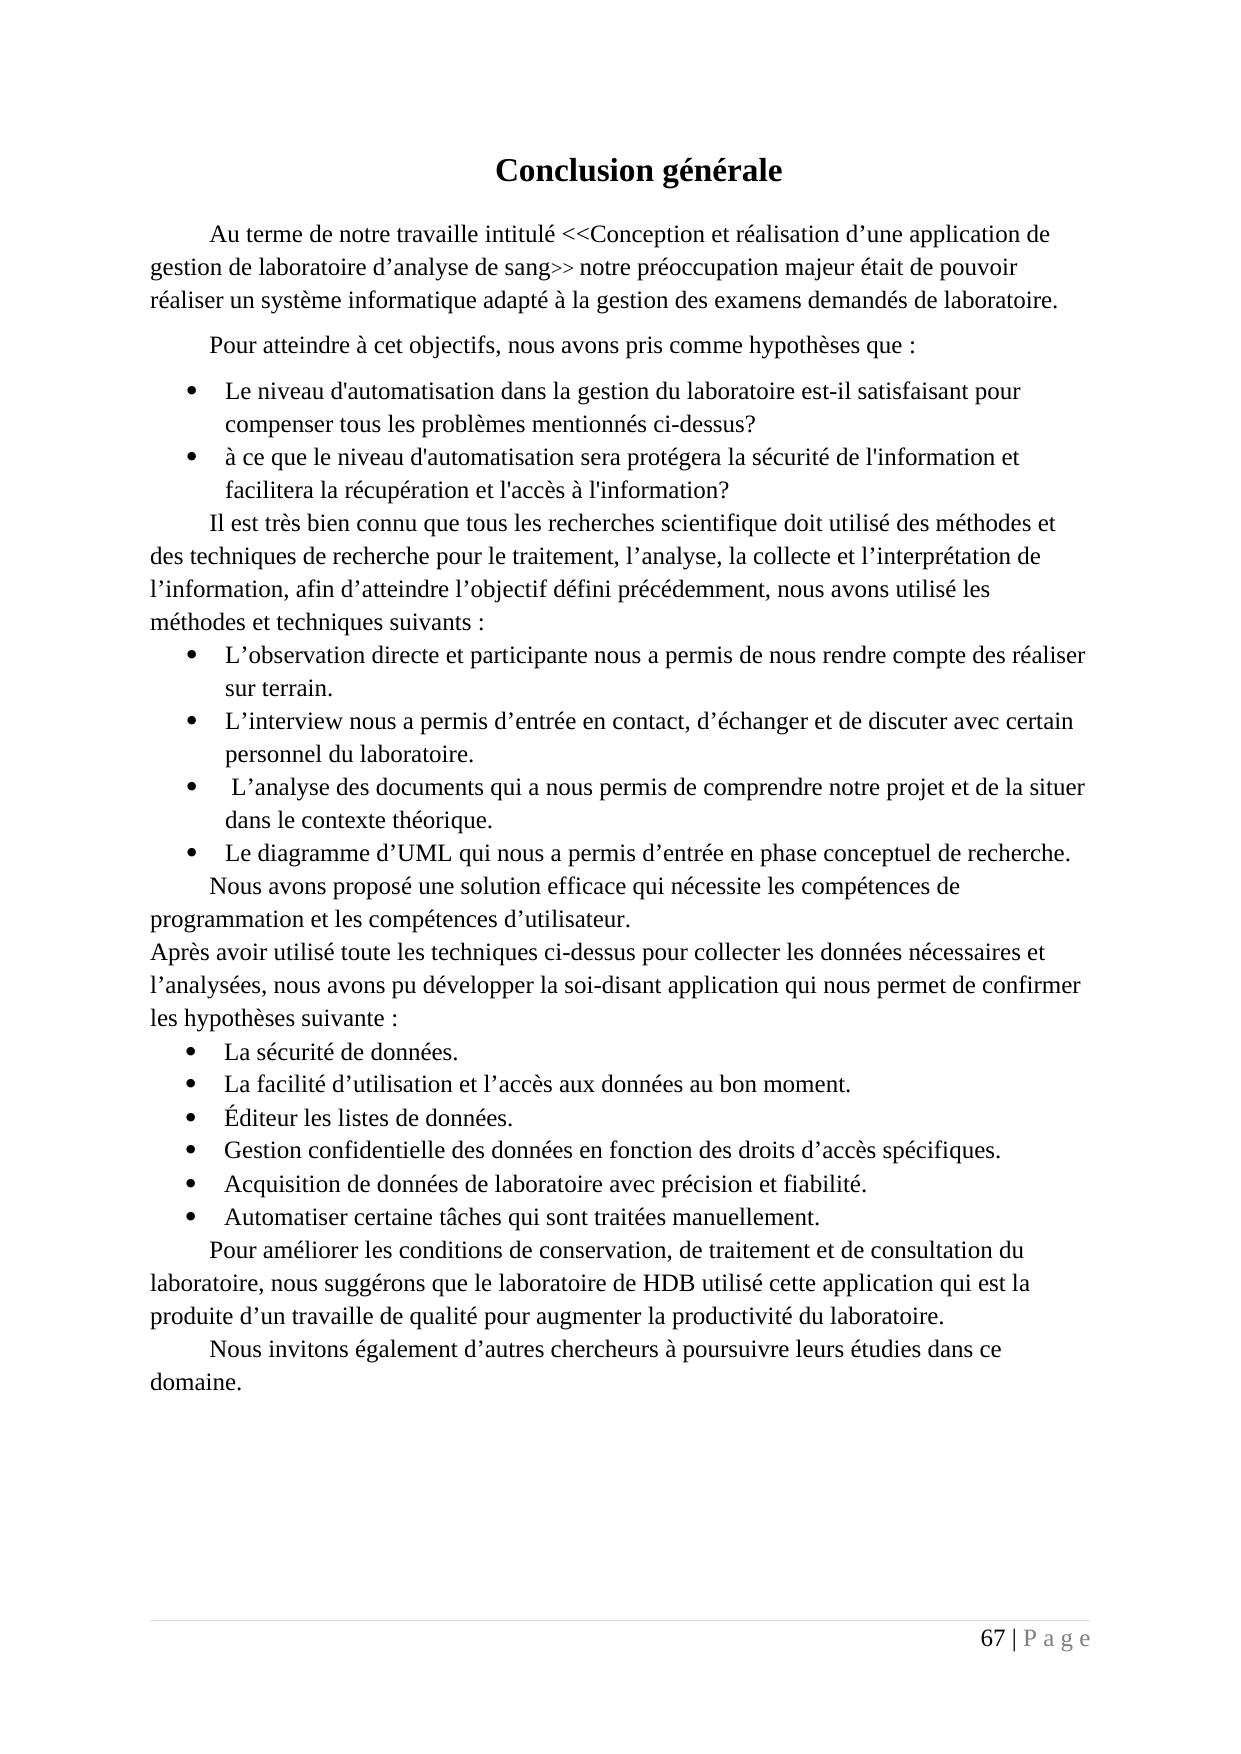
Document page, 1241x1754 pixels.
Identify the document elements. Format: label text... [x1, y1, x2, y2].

text Nous invitons également d’autres chercheurs à poursuivre leurs étudies dans ce domaine. [150, 1334, 1090, 1396]
list Automatiser certaine tâches qui sont traitées manuellement. [186, 1202, 1090, 1230]
list Gestion confidentielle des données en fonction des droits d’accès spécifiques. [186, 1136, 1090, 1164]
list L’observation directe et participante nous a permis de nous rendre compte des réaliser sur terrain. [187, 640, 1090, 702]
text Il est très bien connu que tous les recherches scientifique doit utilisé des méthodes et des techniques de recherche pour le traitement, l’analyse, la collecte et l’interprétation de l’information, afin d’atteindre l’objectif défini précédemment, nous avons utilisé les méthodes et techniques suivants : [150, 508, 1090, 636]
text Après avoir utilisé toute les techniques ci-dessus pour collecter les données nécessaires et l’analysées, nous avons pu développer la soi-disant application qui nous permet de confirmer les hypothèses suivante : [150, 937, 1090, 1032]
list Le niveau d'automatisation dans la gestion du laboratoire est-il satisfaisant pour compenser tous les problèmes mentionnés ci-dessus? [187, 376, 1090, 438]
list Le diagramme d’UML qui nous a permis d’entrée en phase conceptuel de recherche. [187, 838, 1090, 867]
text Nous avons proposé une solution efficace qui nécessite les compétences de programmation et les compétences d’utilisateur. [150, 871, 1090, 933]
list Éditeur les listes de données. [186, 1103, 1090, 1131]
text Au terme de notre travaille intitulé <<Conception et réalisation d’une application de gestion de laboratoire d’analyse de sang>> notre préoccupation majeur était de pouvoir réaliser un système informatique adapté à la gestion des examens demandés de laboratoire. [150, 219, 1090, 314]
list La facilité d’utilisation et l’accès aux données au bon moment. [186, 1069, 1090, 1098]
list Conclusion générale [187, 150, 1090, 188]
list à ce que le niveau d'automatisation sera protégera la sécurité de l'information et facilitera la récupération et l'accès à l'information? [187, 442, 1090, 504]
list La sécurité de données. [186, 1037, 1090, 1065]
list L’analyse des documents qui a nous permis de comprendre notre projet et de la situer dans le contexte théorique. [187, 772, 1090, 834]
list Acquisition de données de laboratoire avec précision et fiabilité. [186, 1169, 1090, 1197]
text Pour améliorer les conditions de conservation, de traitement et de consultation du laboratoire, nous suggérons que le laboratoire de HDB utilisé cette application qui est la produite d’un travaille de qualité pour augmenter la productivité du laboratoire. [150, 1235, 1090, 1329]
text Pour atteindre à cet objectifs, nous avons pris comme hypothèses que : [150, 331, 1090, 359]
list L’interview nous a permis d’entrée en contact, d’échanger et de discuter avec certain personnel du laboratoire. [187, 706, 1090, 768]
